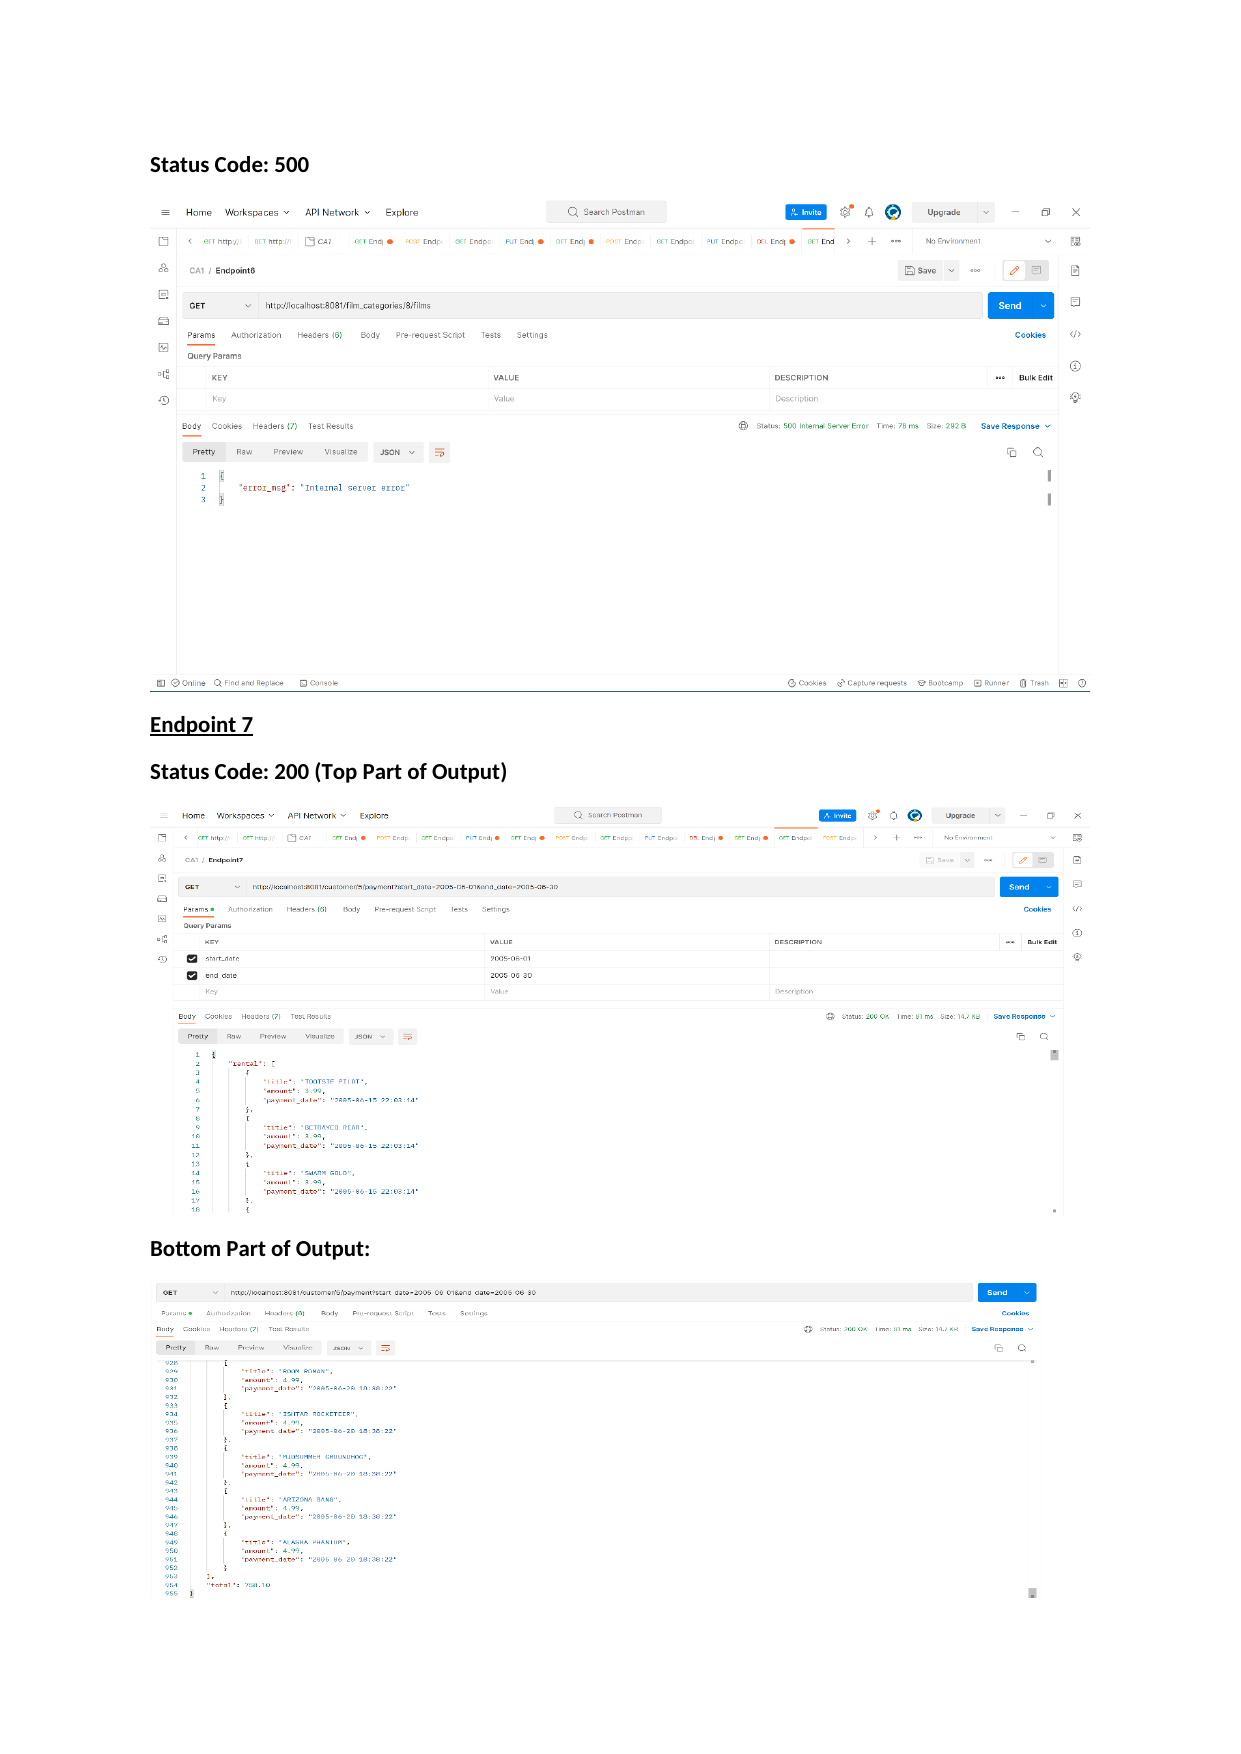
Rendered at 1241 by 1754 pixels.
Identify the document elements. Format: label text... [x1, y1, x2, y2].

text Status Code: 200 (Top Part of Output) [150, 757, 1090, 785]
text Endpoint 7 [150, 710, 1090, 738]
picture [150, 803, 1091, 1216]
text Bottom Part of Output: [150, 1234, 1090, 1262]
picture [150, 196, 1091, 692]
text Status Code: 500 [150, 150, 1090, 178]
picture [150, 1281, 1042, 1599]
